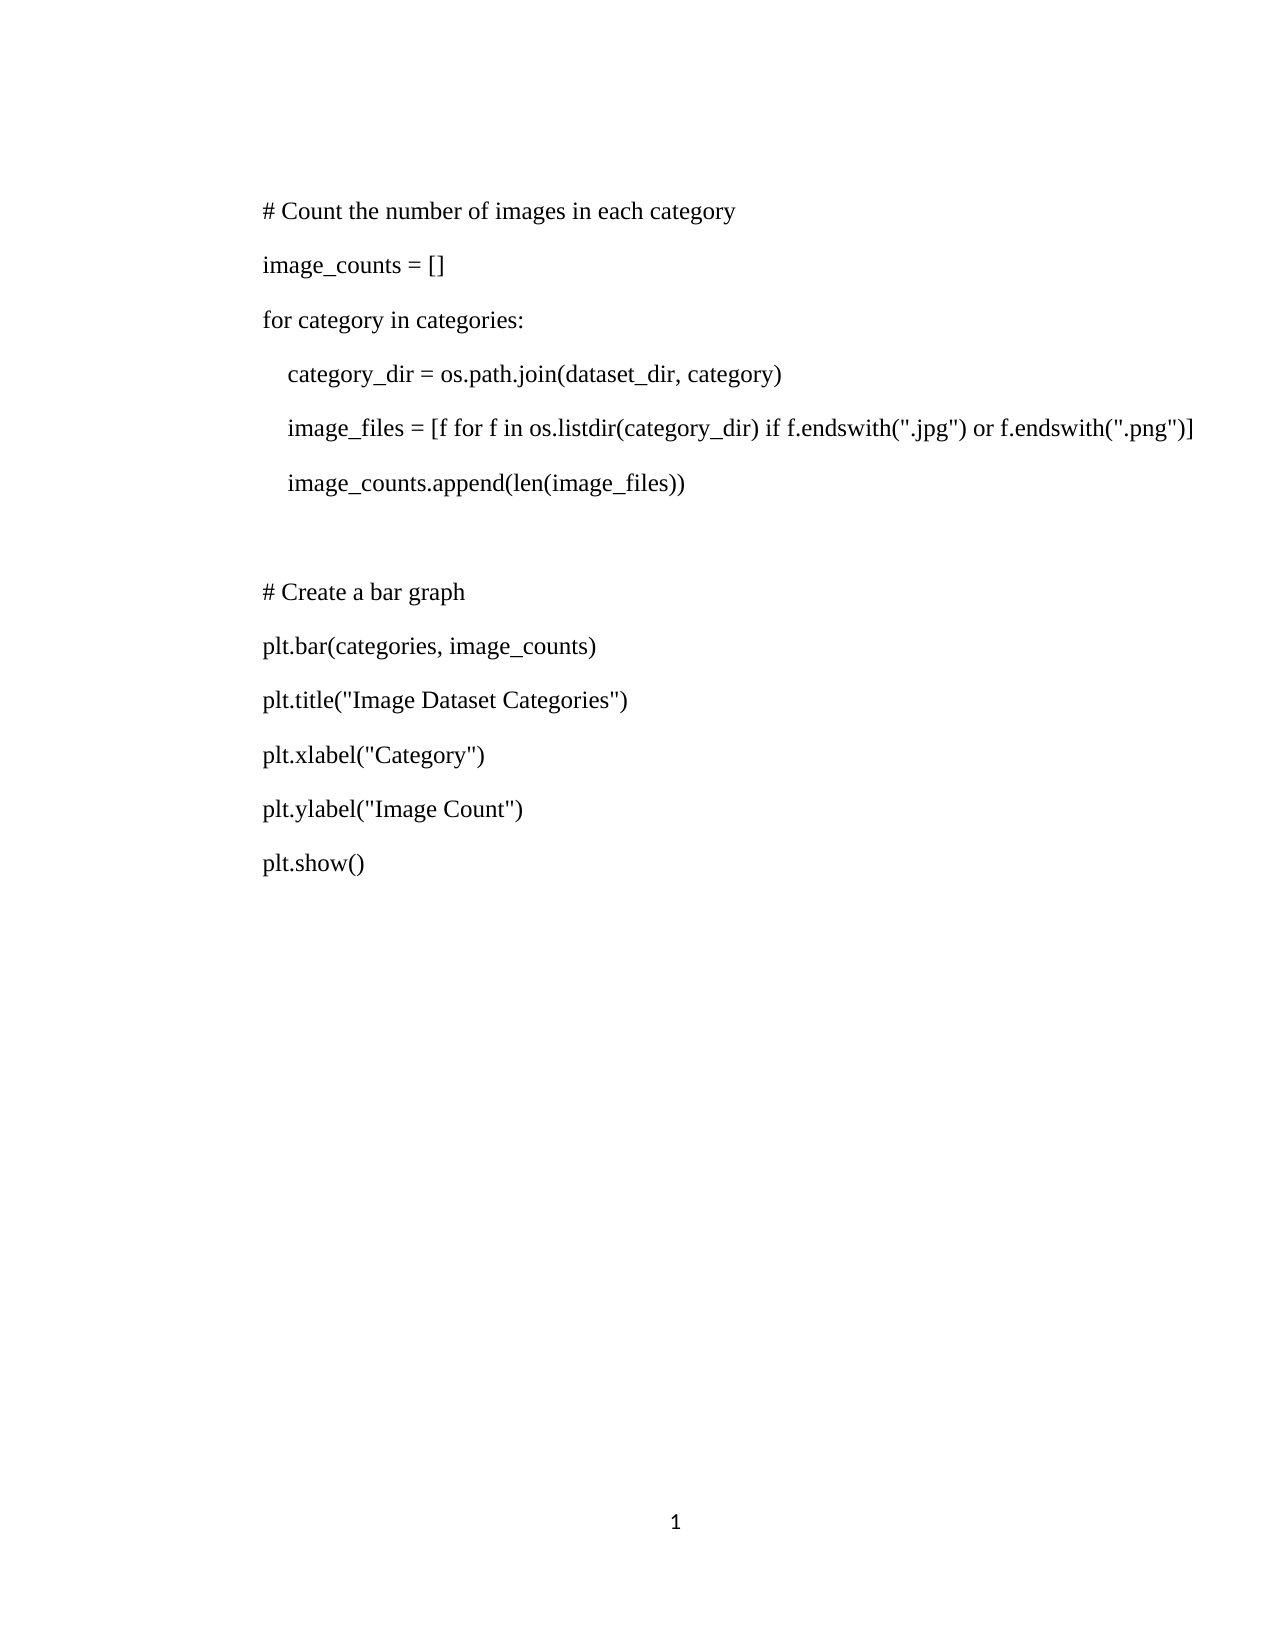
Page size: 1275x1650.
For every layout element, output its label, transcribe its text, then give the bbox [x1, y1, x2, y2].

text plt.xlabel("Category") [262, 740, 1210, 768]
text plt.title("Image Dataset Categories") [262, 685, 1210, 714]
text image_counts = [] [262, 250, 1210, 279]
text for category in categories: [262, 305, 1210, 333]
text # Create a bar graph [262, 577, 1210, 605]
text # Count the number of images in each category [262, 196, 1210, 225]
text plt.show() [262, 848, 1210, 877]
text plt.bar(categories, image_counts) [262, 631, 1210, 660]
text category_dir = os.path.join(dataset_dir, category) [262, 359, 1210, 388]
text plt.ylabel("Image Count") [262, 794, 1210, 823]
text image_counts.append(len(image_files)) [262, 468, 1210, 497]
text image_files = [f for f in os.listdir(category_dir) if f.endswith(".jpg") or f.endswith(".png")] [262, 413, 1210, 442]
